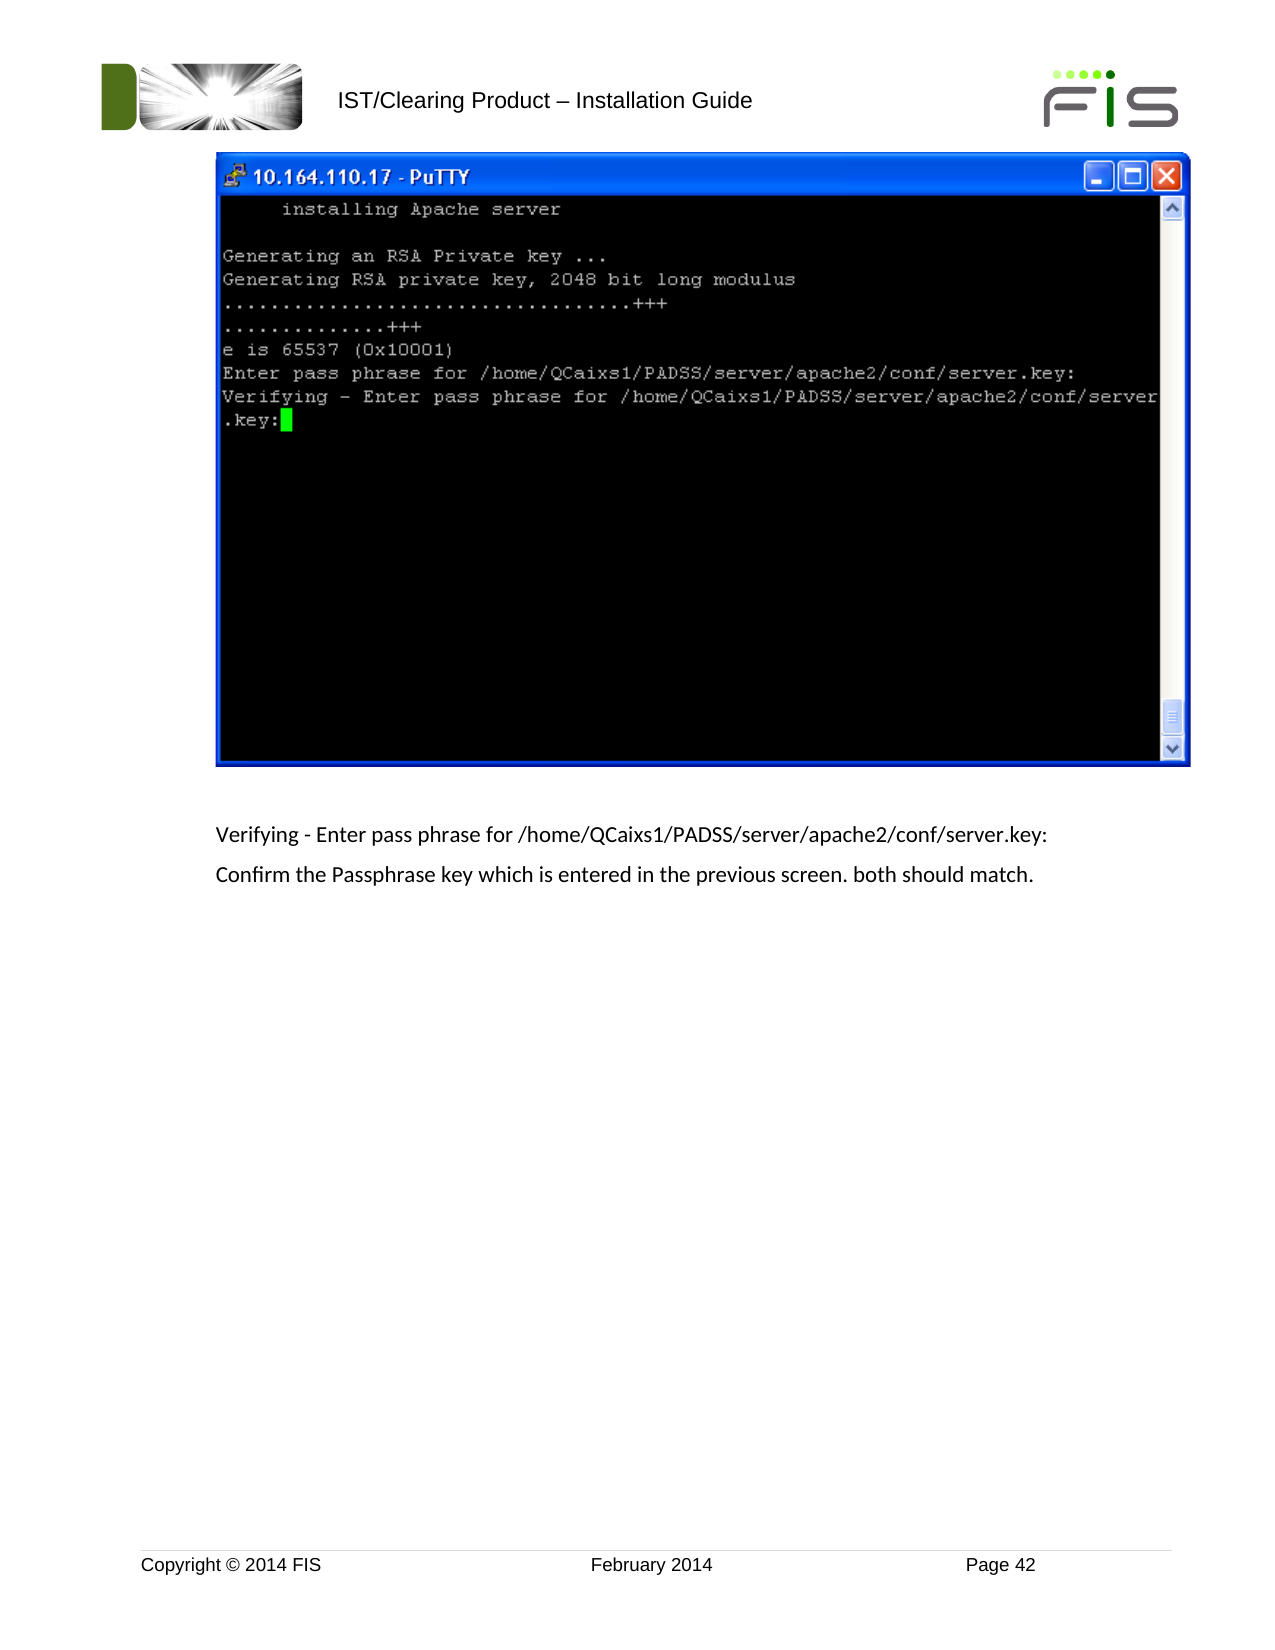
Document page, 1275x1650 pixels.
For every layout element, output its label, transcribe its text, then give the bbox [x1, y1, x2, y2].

text Verifying - Enter pass phrase for /home/QCaixs1/PADSS/server/apache2/conf/server.key: [216, 820, 1172, 848]
picture [101, 51, 313, 146]
picture [215, 152, 1191, 767]
picture [1043, 70, 1179, 127]
text Confirm the Passphrase key which is entered in the previous screen. both should match. [216, 860, 1172, 888]
